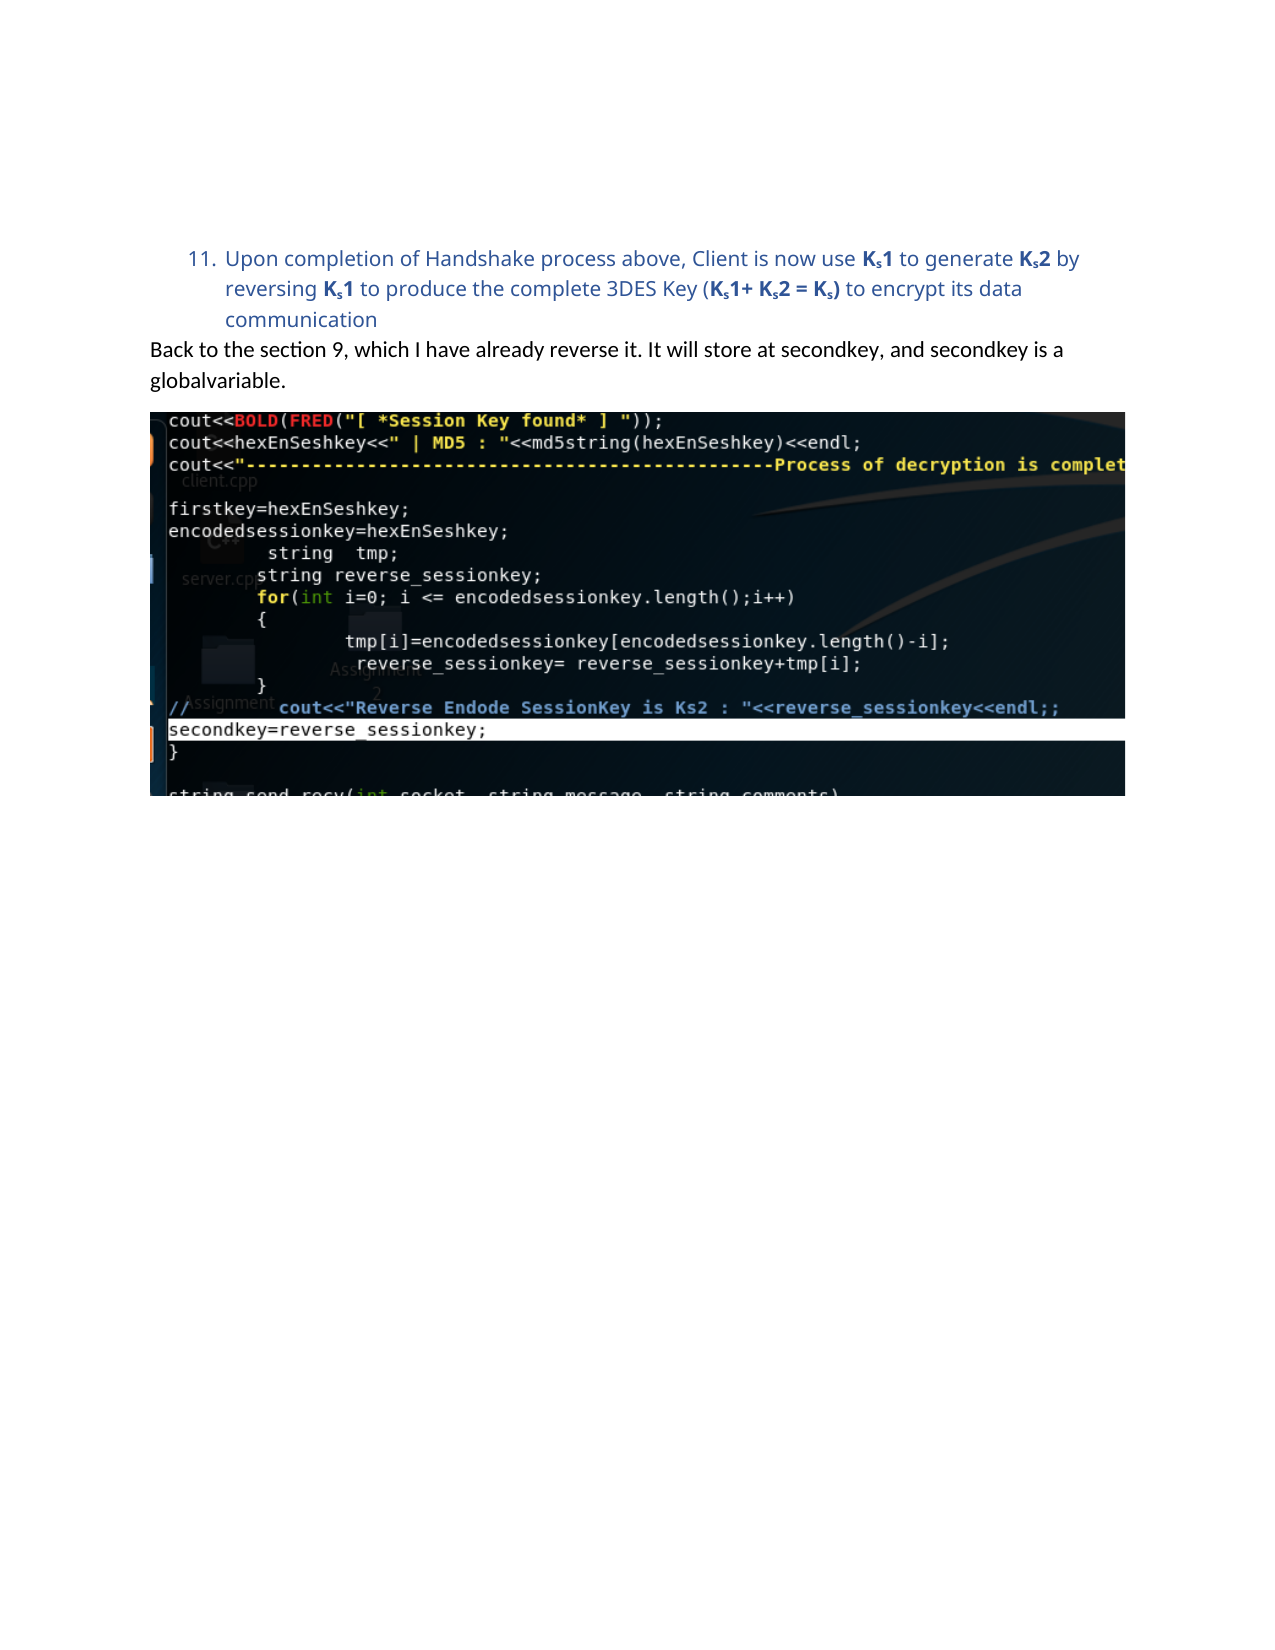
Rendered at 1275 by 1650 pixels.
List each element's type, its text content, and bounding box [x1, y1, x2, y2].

picture [150, 412, 1125, 796]
subtitle Upon completion of Handshake process above, Client is now use Ks1 to generate Ks2 by reversing Ks1 to produce the complete 3DES Key (Ks1+ Ks2 = Ks) to encrypt its data communication [187, 244, 1125, 333]
text Back to the section 9, which I have already reverse it. It will store at secondkey, and secondkey is a globalvariable. [150, 336, 1125, 394]
